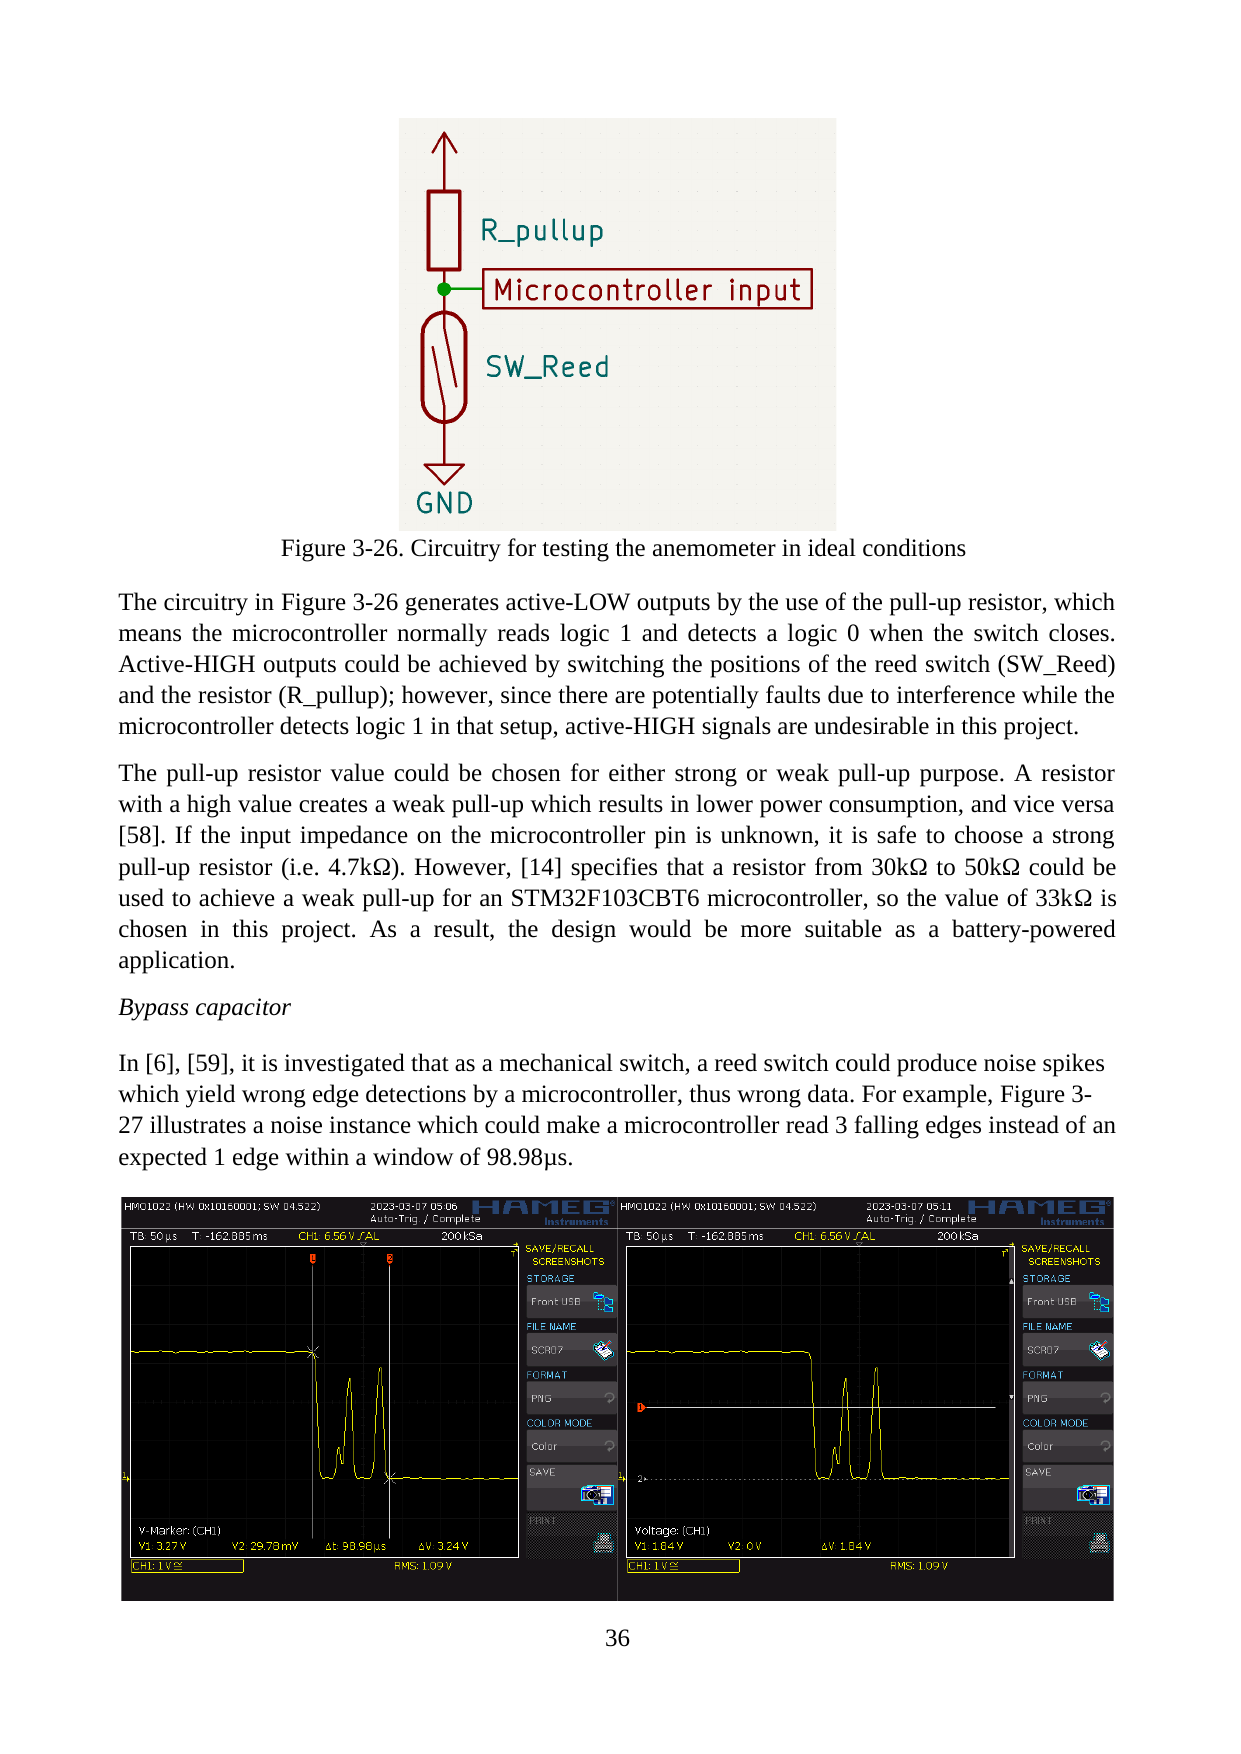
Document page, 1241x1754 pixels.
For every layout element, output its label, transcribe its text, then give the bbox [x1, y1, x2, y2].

subtitle Bypass capacitor [118, 992, 1117, 1021]
text The pull-up resistor value could be chosen for either strong or weak pull-up purpose. A resistor with a high value creates a weak pull-up which results in lower power consumption, and vice versa [58]. If the input impedance on the microcontroller pin is unknown, it is safe to choose a strong pull-up resistor (i.e. 4.7kΩ). However, [14] specifies that a resistor from 30kΩ to 50kΩ could be used to achieve a weak pull-up for an STM32F103CBT6 microcontroller, so the value of 33kΩ is chosen in this project. As a result, the design would be more suitable as a battery-powered application. [118, 758, 1117, 973]
picture [121, 1197, 1114, 1601]
picture [398, 118, 837, 531]
